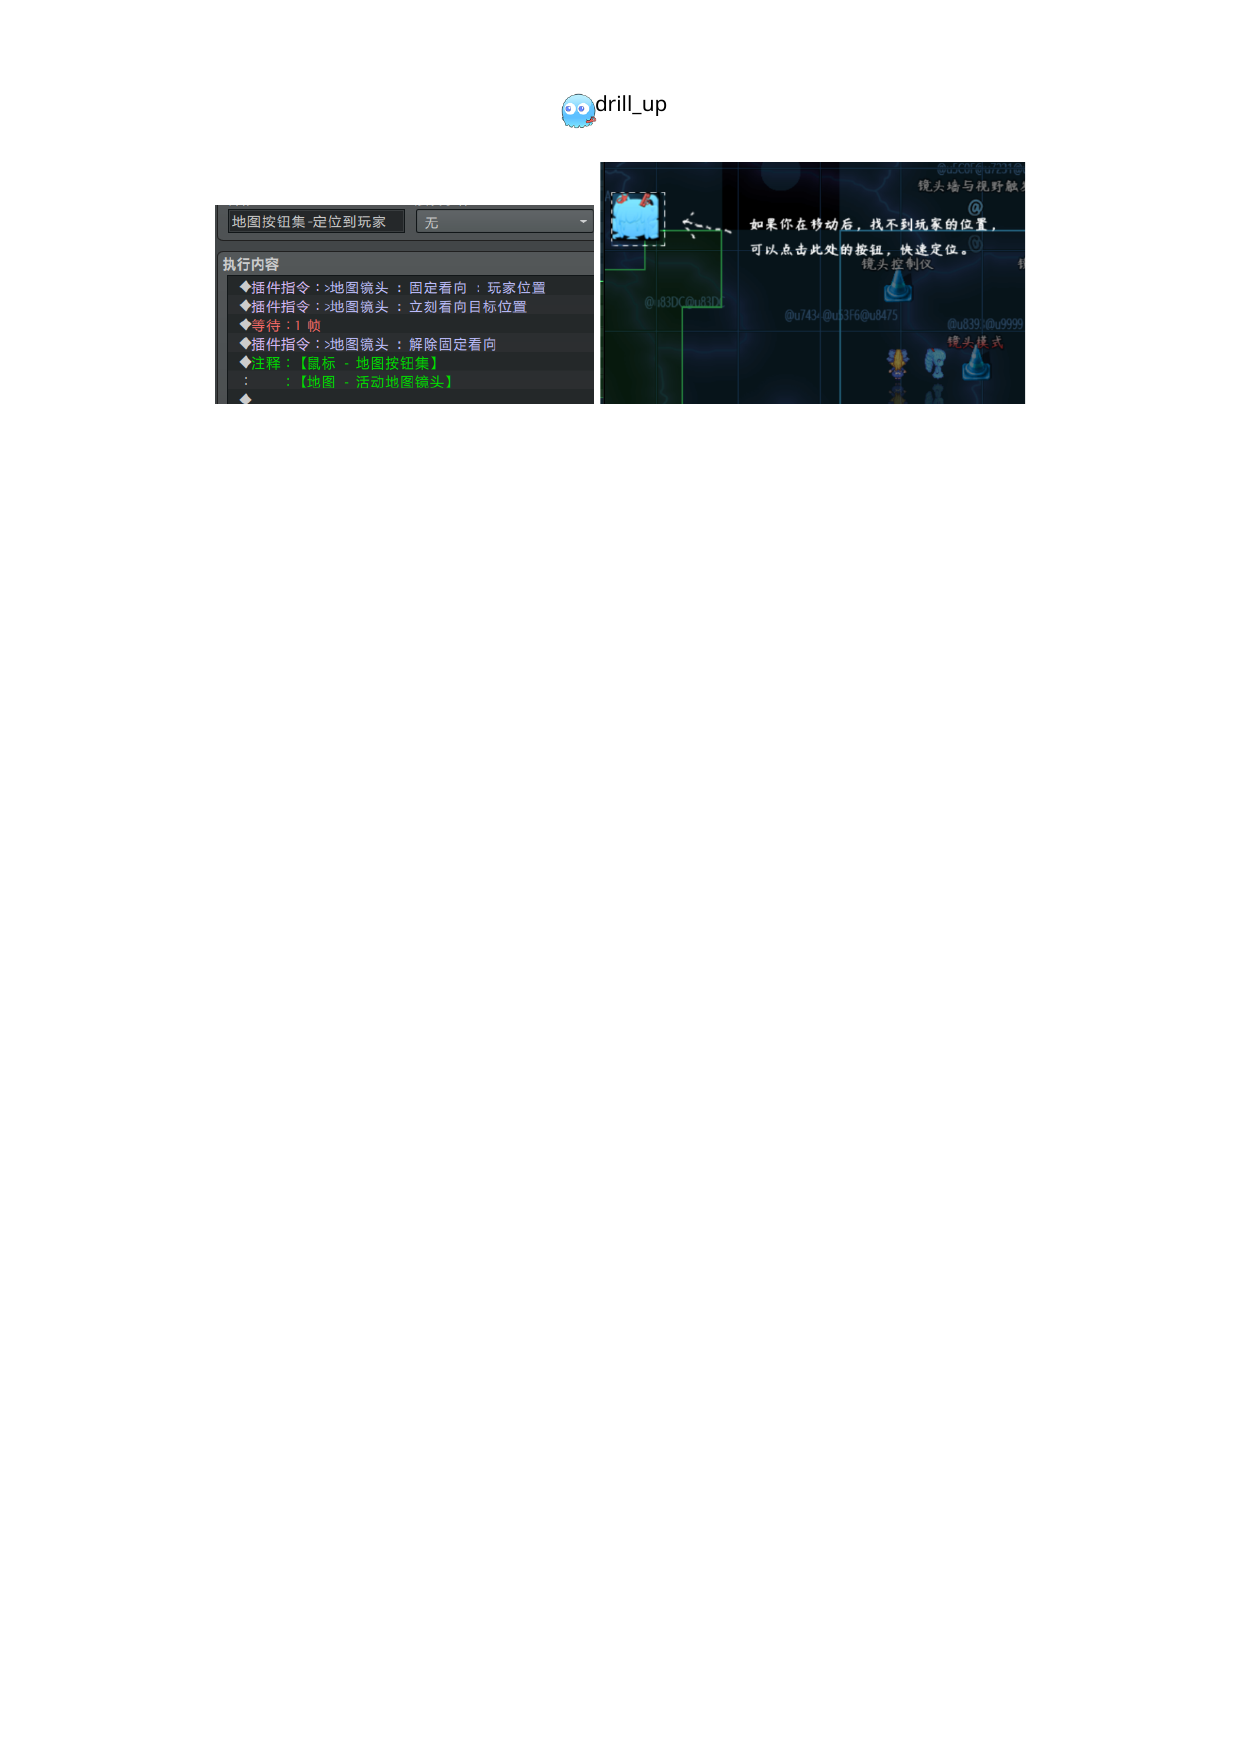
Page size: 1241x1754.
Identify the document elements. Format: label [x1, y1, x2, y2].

picture [600, 162, 1026, 404]
picture [215, 205, 594, 404]
picture [556, 88, 597, 130]
